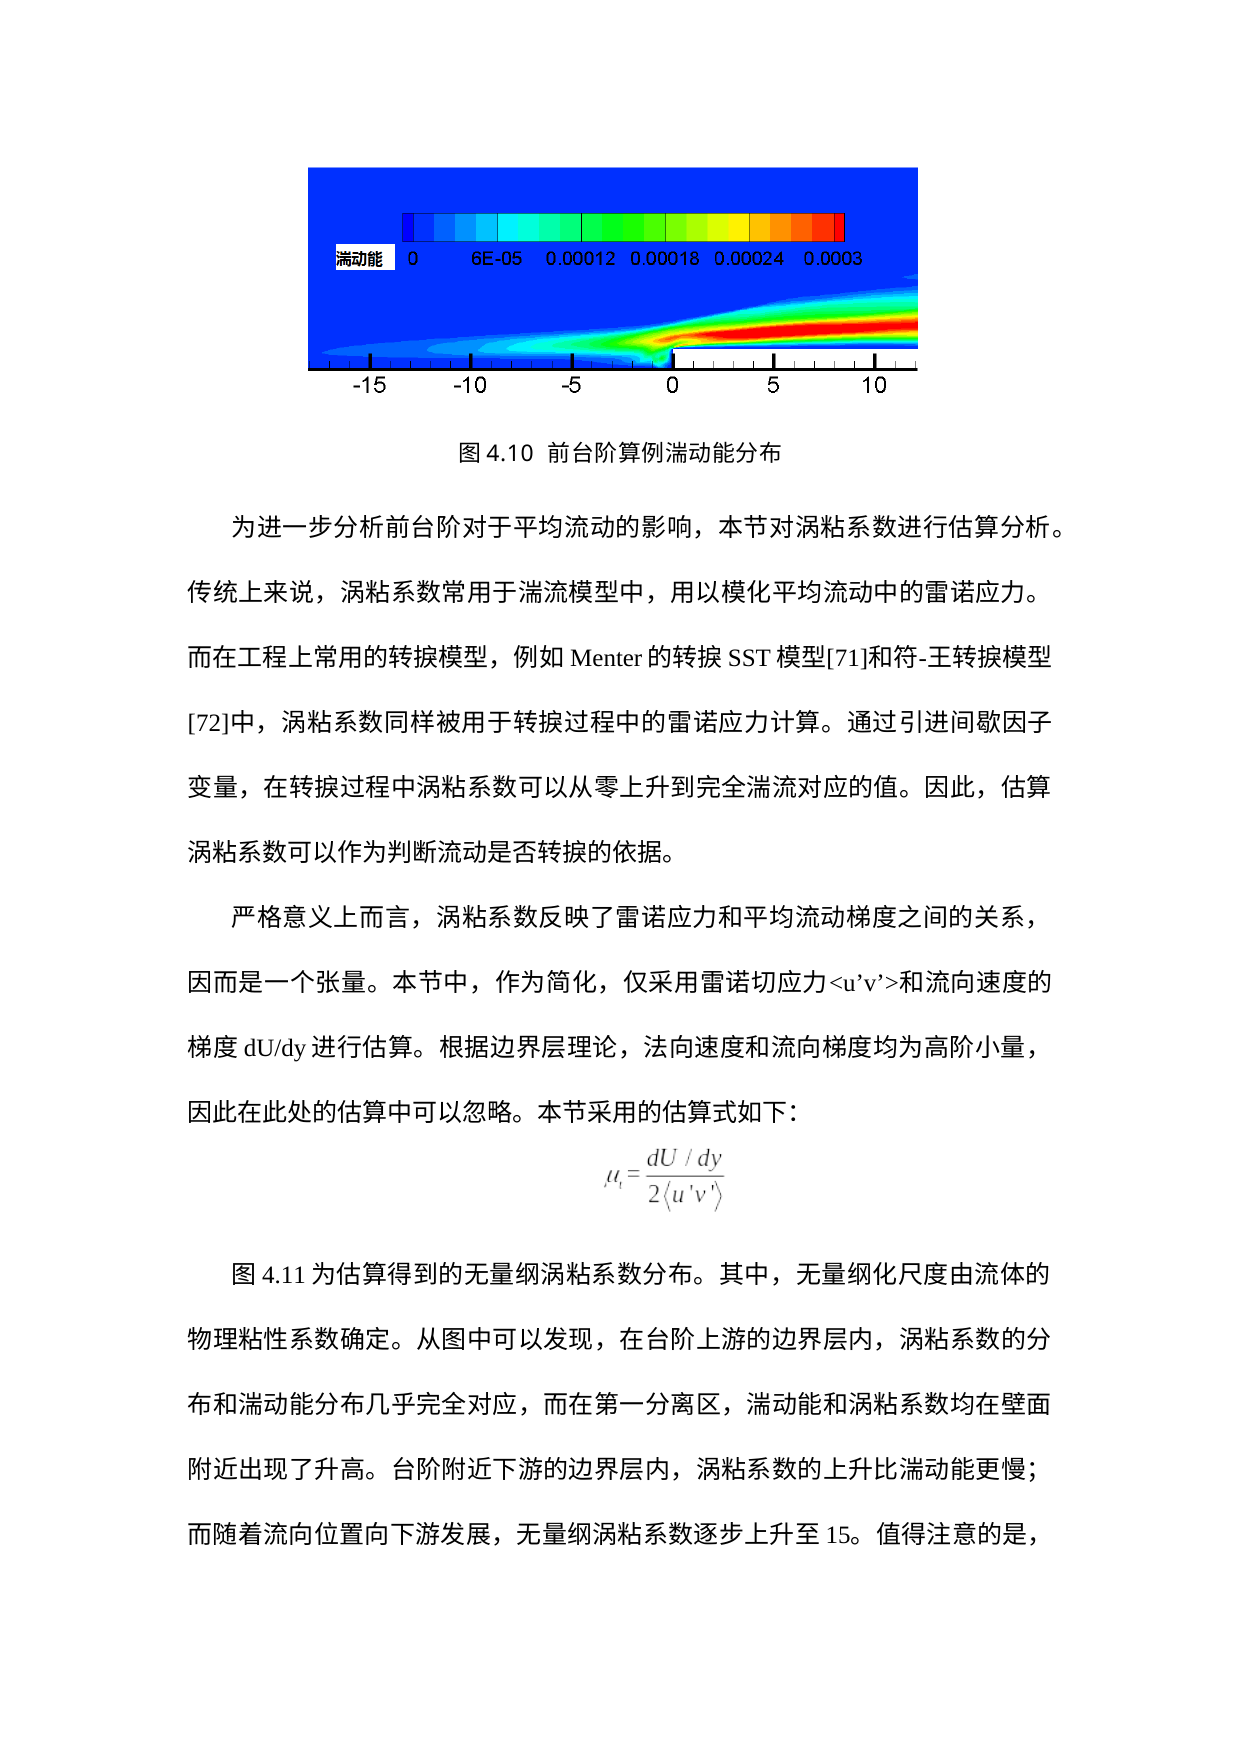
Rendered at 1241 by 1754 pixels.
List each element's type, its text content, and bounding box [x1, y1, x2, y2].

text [187, 1240, 1053, 1565]
text 图4.10 前台阶算例湍动能分布 [187, 434, 1053, 468]
text 为进一步分析前台阶对于平均流动的影响，本节对涡粘系数进行估算分析。传统上来说，涡粘系数常用于湍流模型中，用以模化平均流动中的雷诺应力。而在工程上常用的转捩模型，例如Menter的转捩SST模型[71]和符-王转捩模型[72]中，涡粘系数同样被用于转捩过程中的雷诺应力计算。通过引进间歇因子变量，在转捩过程中涡粘系数可以从零上升到完全湍流对应的值。因此，估算涡粘系数可以作为判断流动是否转捩的依据。 [187, 493, 1053, 883]
text 严格意义上而言，涡粘系数反映了雷诺应力和平均流动梯度之间的关系，因而是一个张量。本节中，作为简化，仅采用雷诺切应力<u’v’>和流向速度的梯度dU/dy进行估算。根据边界层理论，法向速度和流向梯度均为高阶小量，因此在此处的估算中可以忽略。本节采用的估算式如下： [187, 883, 1053, 1143]
picture [299, 162, 941, 401]
